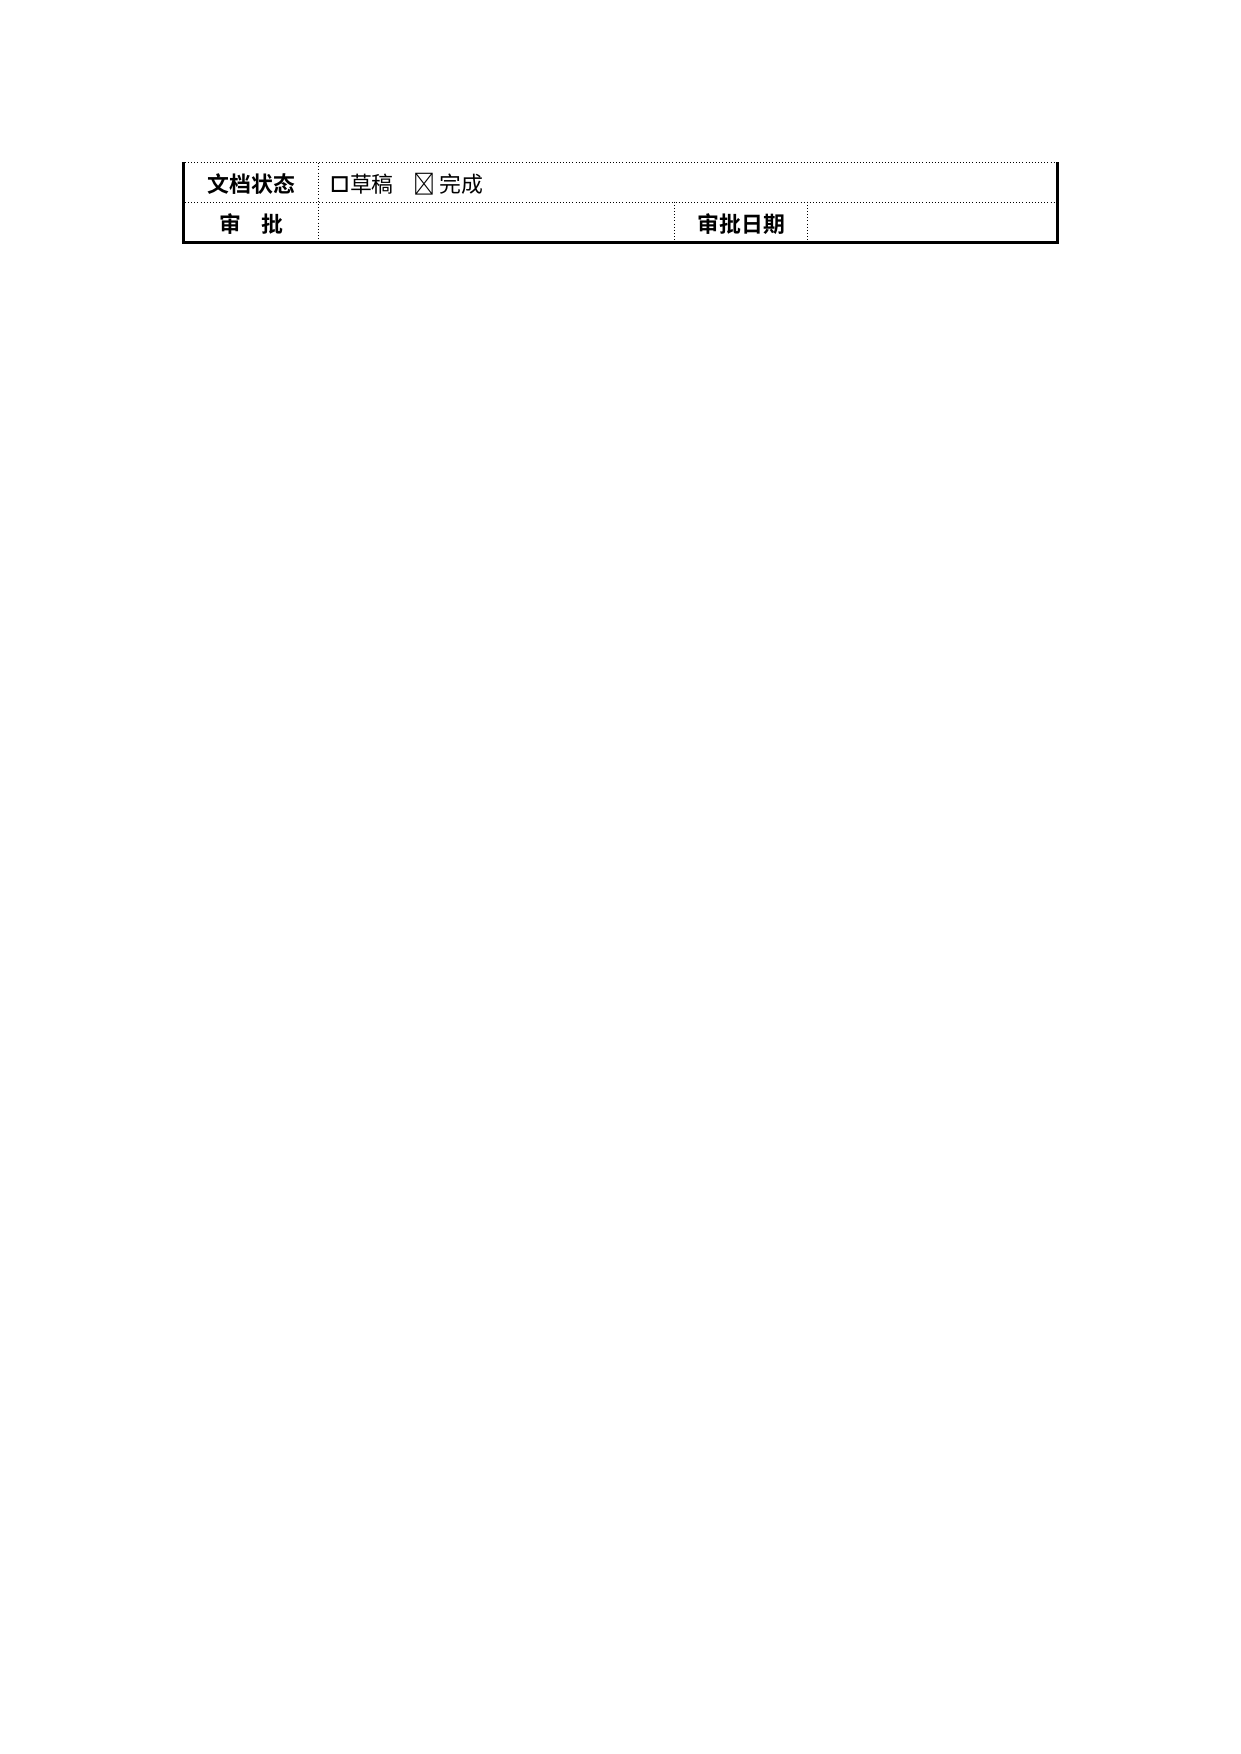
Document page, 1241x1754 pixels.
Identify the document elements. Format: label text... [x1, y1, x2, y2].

table_cell 文档状态 [185, 162, 319, 202]
table_cell [319, 202, 675, 241]
table_cell 草稿 完成 [319, 162, 1056, 202]
table_cell [808, 202, 1056, 241]
table_cell 审 批 [185, 202, 319, 241]
table_cell 审批日期 [675, 202, 808, 241]
